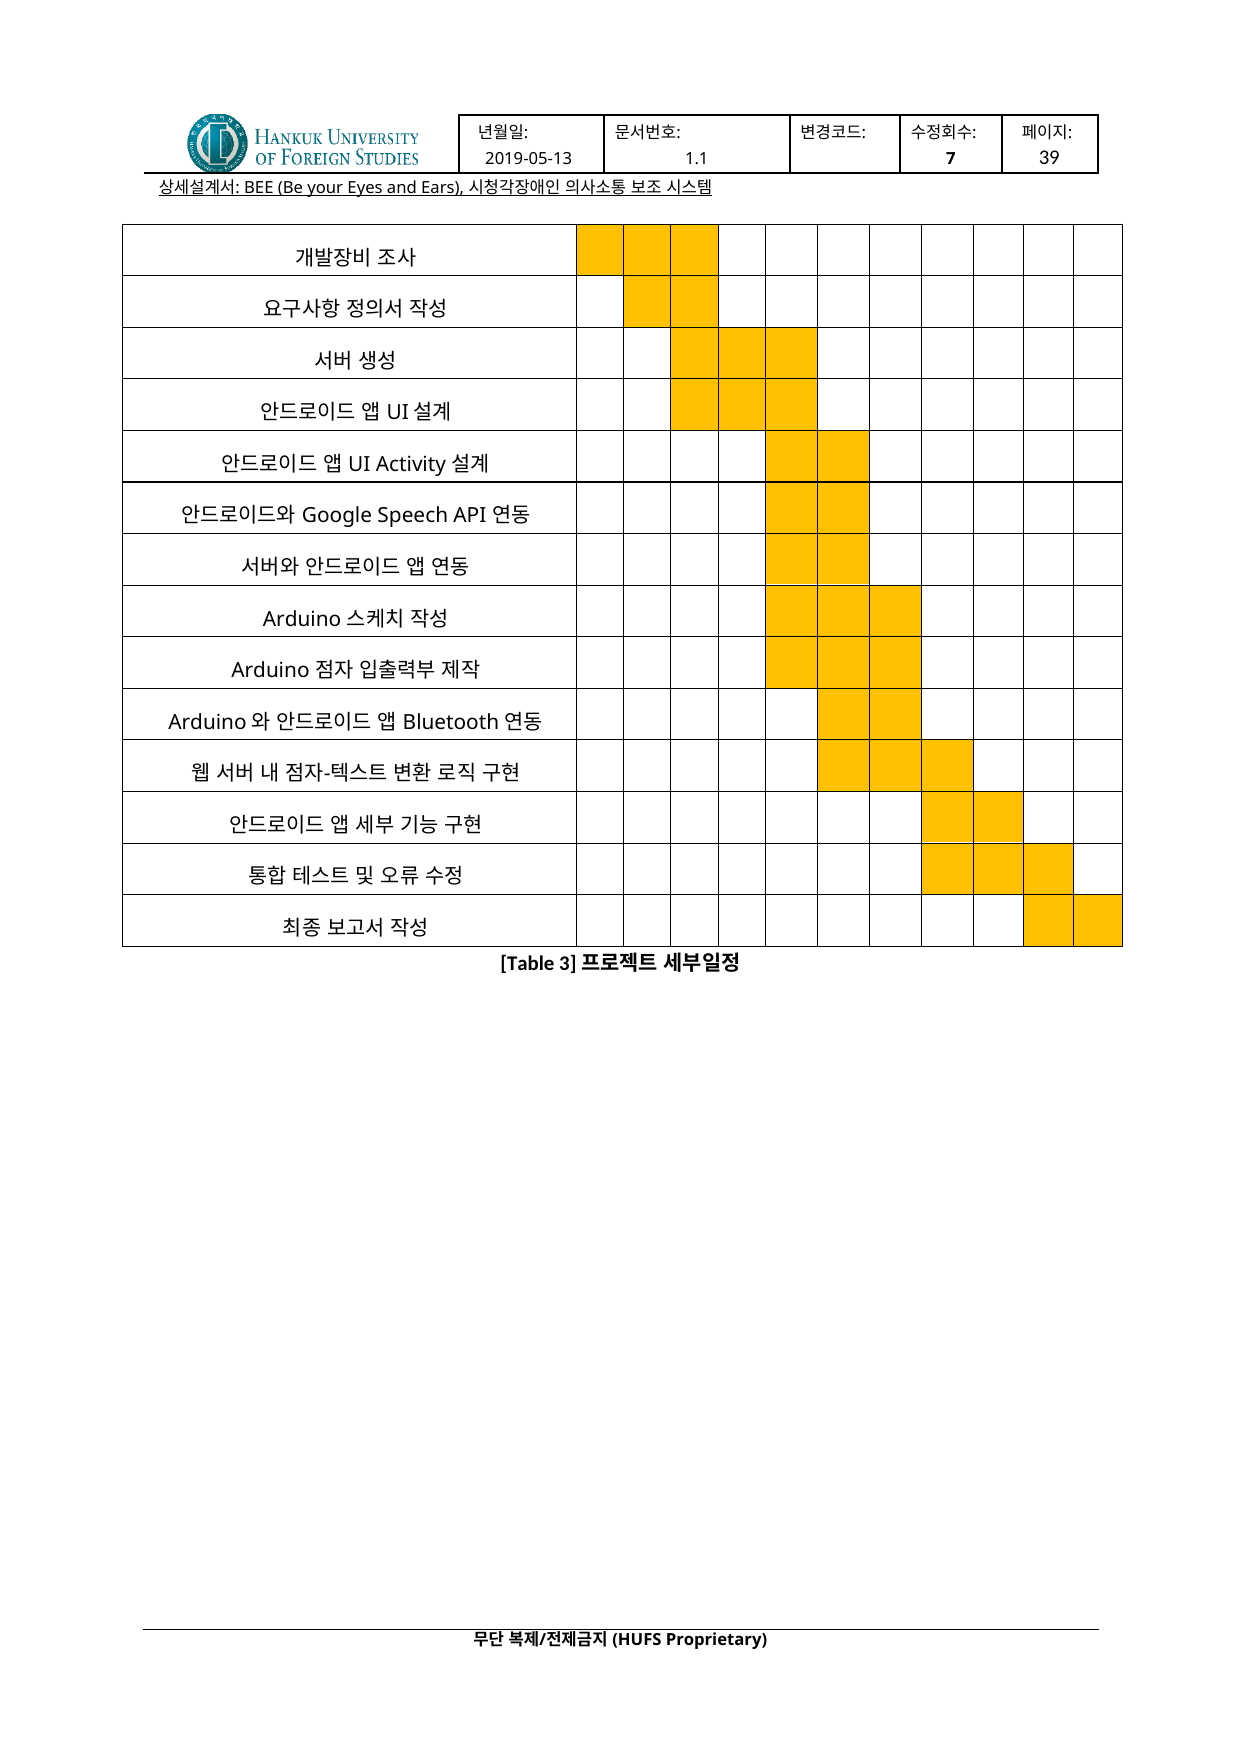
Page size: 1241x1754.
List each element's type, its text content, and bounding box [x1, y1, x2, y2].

table_cell [671, 792, 718, 842]
table_cell [818, 895, 869, 946]
table_cell [870, 328, 921, 378]
table_cell [1024, 740, 1073, 791]
table_cell [624, 328, 670, 378]
table_cell [719, 895, 765, 946]
table_cell 통합 테스트 및 오류 수정 [123, 844, 576, 894]
table_cell [1074, 379, 1122, 430]
table_cell [719, 225, 765, 275]
table_cell 웹 서버 내 점자-텍스트 변환 로직 구현 [123, 740, 576, 791]
table_cell [870, 637, 921, 688]
table_cell [1074, 586, 1122, 636]
table_cell [719, 586, 765, 636]
table_cell [719, 483, 765, 533]
table_cell [719, 534, 765, 584]
table_cell [624, 895, 670, 946]
table_cell [624, 483, 670, 533]
table_cell [624, 534, 670, 584]
table_cell [1074, 844, 1122, 894]
table_cell [870, 740, 921, 791]
table_cell [922, 637, 973, 688]
table_cell [766, 792, 817, 842]
table_cell [671, 586, 718, 636]
table_cell [870, 586, 921, 636]
table_cell [624, 276, 670, 327]
table_cell [870, 276, 921, 327]
table_cell [577, 225, 623, 275]
table_cell [1074, 792, 1122, 842]
table_cell [766, 740, 817, 791]
table_cell [1024, 586, 1073, 636]
table_cell [818, 586, 869, 636]
table_cell [1074, 225, 1122, 275]
table_cell 안드로이드 앱 UI설계 [123, 379, 576, 430]
table_cell [1024, 792, 1073, 842]
table_cell [719, 431, 765, 481]
table_cell [577, 637, 623, 688]
table_cell [922, 895, 973, 946]
table_cell [719, 328, 765, 378]
table_cell 안드로이드 앱 세부 기능 구현 [123, 792, 576, 842]
table_cell 요구사항 정의서 작성 [123, 276, 576, 327]
table_cell [922, 740, 973, 791]
table_cell [624, 689, 670, 739]
table_cell [766, 379, 817, 430]
table_cell [870, 689, 921, 739]
table_cell [1074, 637, 1122, 688]
table_cell [624, 844, 670, 894]
table_cell 개발장비 조사 [123, 225, 576, 275]
table_cell [870, 225, 921, 275]
table_cell [870, 895, 921, 946]
table_cell [922, 328, 973, 378]
table_cell [870, 534, 921, 584]
table_cell [818, 689, 869, 739]
table_cell Arduino와 안드로이드 앱 Bluetooth 연동 [123, 689, 576, 739]
table_cell [624, 740, 670, 791]
table_cell [671, 844, 718, 894]
table_cell [974, 844, 1023, 894]
table_cell [766, 895, 817, 946]
table_cell [766, 534, 817, 584]
table_cell [1024, 225, 1073, 275]
table_cell [624, 225, 670, 275]
table_cell [1024, 637, 1073, 688]
table_cell [671, 379, 718, 430]
table_cell [671, 483, 718, 533]
table_cell [766, 689, 817, 739]
table_cell [624, 586, 670, 636]
table_cell [818, 328, 869, 378]
table_cell [870, 792, 921, 842]
table_cell [1074, 689, 1122, 739]
table_cell [624, 637, 670, 688]
table_cell [719, 689, 765, 739]
table_cell [922, 586, 973, 636]
table_cell [577, 844, 623, 894]
table_cell [671, 276, 718, 327]
table_cell [719, 276, 765, 327]
table_cell [671, 225, 718, 275]
table_cell [1074, 534, 1122, 584]
table_cell [870, 844, 921, 894]
table_cell [624, 379, 670, 430]
table_cell [766, 276, 817, 327]
table_cell [577, 534, 623, 584]
table_cell [974, 379, 1023, 430]
table_cell [719, 792, 765, 842]
table_cell [818, 792, 869, 842]
table_cell [719, 844, 765, 894]
table_cell [870, 431, 921, 481]
table_cell Arduino 스케치 작성 [123, 586, 576, 636]
table_cell [922, 225, 973, 275]
table_cell [922, 844, 973, 894]
table_cell [1024, 328, 1073, 378]
table_cell [577, 895, 623, 946]
table_cell [870, 379, 921, 430]
table_cell [818, 431, 869, 481]
table_cell [766, 431, 817, 481]
table_cell [1024, 379, 1073, 430]
table_cell [766, 483, 817, 533]
table_cell [1024, 689, 1073, 739]
table_cell [1024, 844, 1073, 894]
table_cell [1024, 534, 1073, 584]
table_cell [766, 225, 817, 275]
table_cell [1074, 328, 1122, 378]
picture [187, 114, 419, 172]
table_cell [766, 586, 817, 636]
table_cell [818, 534, 869, 584]
table_cell [1024, 431, 1073, 481]
table_cell [577, 328, 623, 378]
table_cell [974, 534, 1023, 584]
table_cell [818, 740, 869, 791]
table_cell [719, 740, 765, 791]
table_cell [818, 276, 869, 327]
table_cell [766, 844, 817, 894]
table_cell [1024, 483, 1073, 533]
table_cell [671, 740, 718, 791]
table_cell [766, 328, 817, 378]
table_cell [870, 483, 921, 533]
table_cell [974, 637, 1023, 688]
table_cell [671, 637, 718, 688]
table_cell [922, 792, 973, 842]
table_cell [577, 483, 623, 533]
table_cell [818, 379, 869, 430]
table_cell [577, 379, 623, 430]
text [Table 3] 프로젝트 세부일정 [133, 947, 1107, 977]
table_cell [974, 328, 1023, 378]
table_cell [1074, 740, 1122, 791]
table_cell [818, 844, 869, 894]
table_cell [577, 792, 623, 842]
table_cell 서버 생성 [123, 328, 576, 378]
table_cell [922, 689, 973, 739]
table_cell [719, 379, 765, 430]
table_cell [974, 483, 1023, 533]
table_cell [922, 379, 973, 430]
table_cell [577, 431, 623, 481]
table_cell 안드로이드 앱 UI Activity 설계 [123, 431, 576, 481]
table_cell [1074, 276, 1122, 327]
table_cell [719, 637, 765, 688]
table_cell [922, 276, 973, 327]
table_cell [624, 792, 670, 842]
table_cell [818, 225, 869, 275]
table_cell [818, 637, 869, 688]
table_cell 서버와 안드로이드 앱 연동 [123, 534, 576, 584]
table_cell [922, 483, 973, 533]
table_cell [974, 225, 1023, 275]
table_cell [1024, 895, 1073, 946]
table_cell [974, 792, 1023, 842]
table_cell [577, 740, 623, 791]
table_cell [1074, 895, 1122, 946]
table_cell [974, 740, 1023, 791]
table_cell [577, 689, 623, 739]
table_cell [974, 586, 1023, 636]
table_cell [974, 689, 1023, 739]
table_cell [671, 431, 718, 481]
table_cell [922, 534, 973, 584]
table_cell [577, 586, 623, 636]
table_cell 최종 보고서 작성 [123, 895, 576, 946]
table_cell [766, 637, 817, 688]
table_cell 안드로이드와 Google Speech API 연동 [123, 483, 576, 533]
table_cell [624, 431, 670, 481]
table_cell [974, 895, 1023, 946]
table_cell [671, 328, 718, 378]
table_cell [922, 431, 973, 481]
table_cell [577, 276, 623, 327]
table_cell [1074, 483, 1122, 533]
table_cell [1074, 431, 1122, 481]
table_cell [671, 689, 718, 739]
table_cell [974, 276, 1023, 327]
table_cell [1024, 276, 1073, 327]
table_cell [974, 431, 1023, 481]
table_cell [671, 534, 718, 584]
table_cell [818, 483, 869, 533]
table_cell Arduino 점자 입출력부 제작 [123, 637, 576, 688]
table_cell [671, 895, 718, 946]
